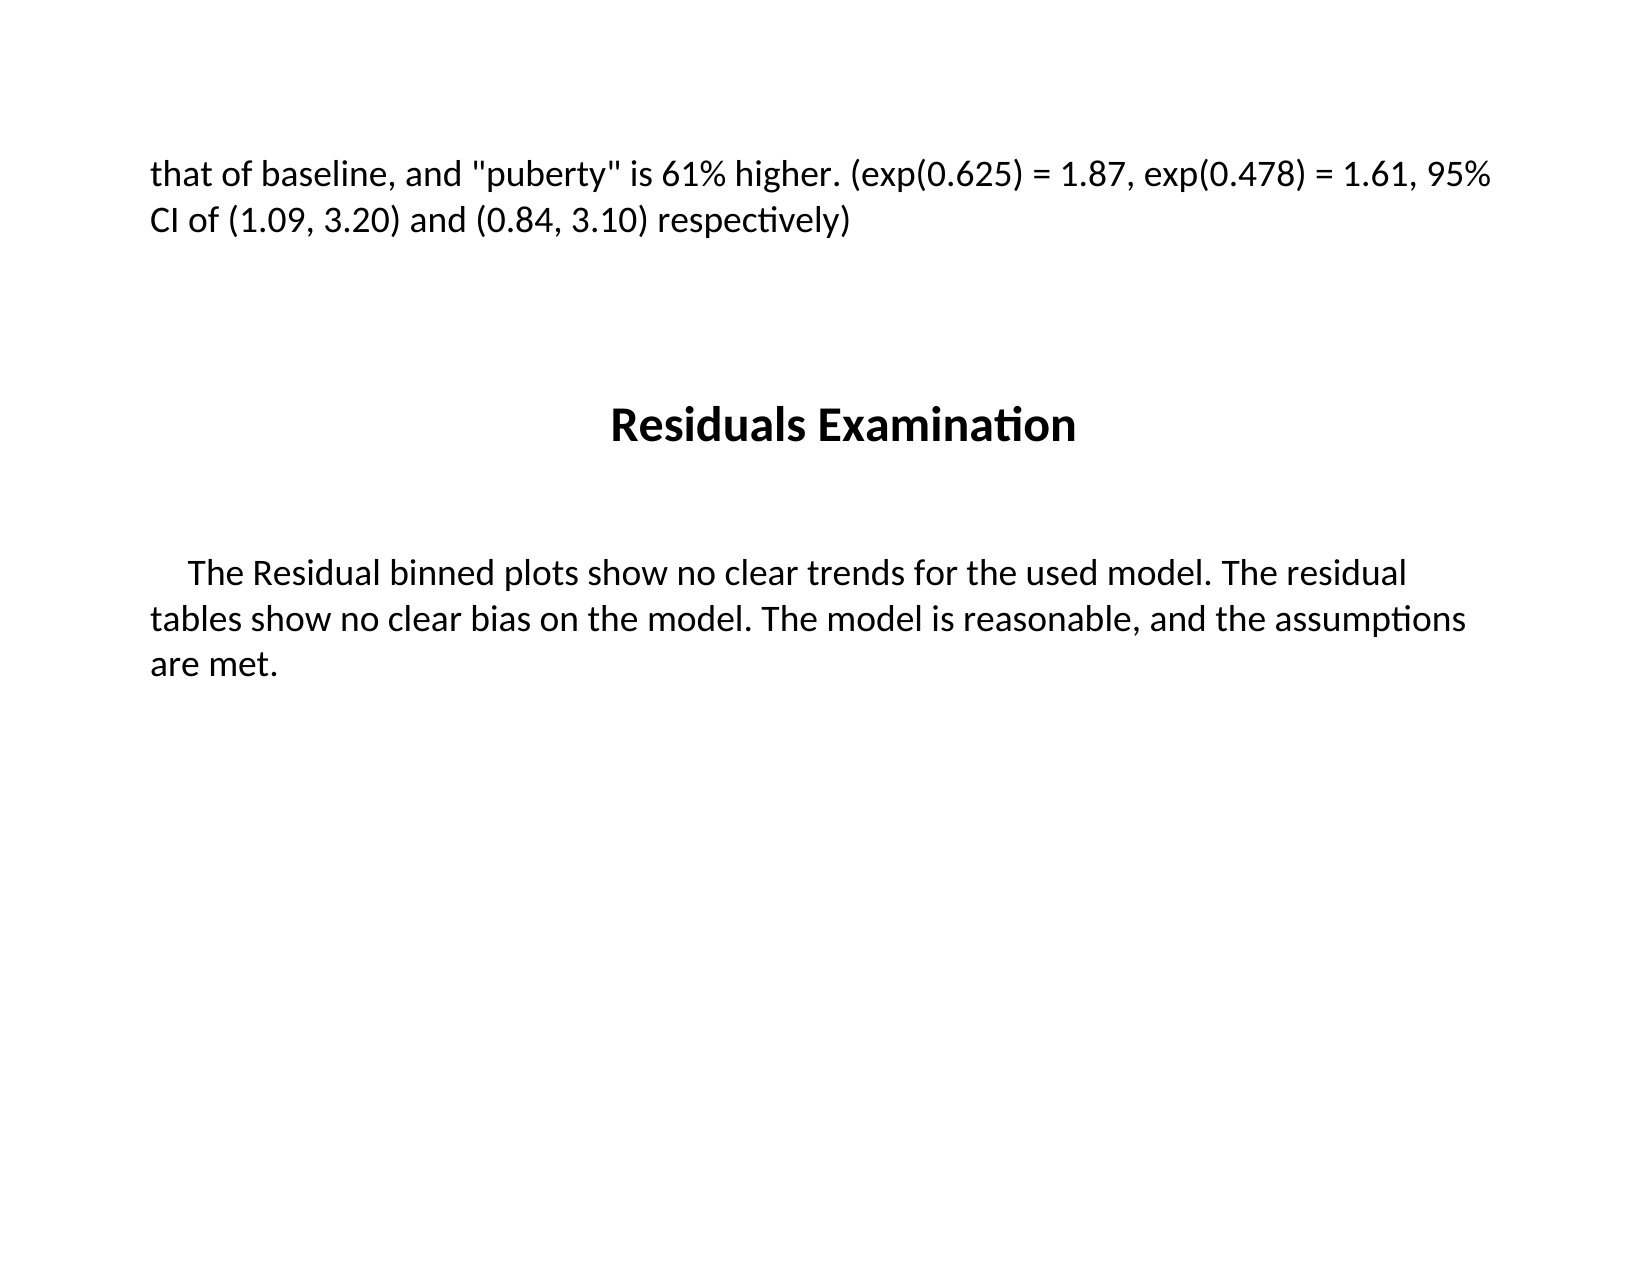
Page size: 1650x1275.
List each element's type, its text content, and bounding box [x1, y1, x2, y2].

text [150, 150, 1500, 242]
text Residuals Examination [150, 393, 1500, 454]
text The Residual binned plots show no clear trends for the used model. The residual tables show no clear bias on the model. The model is reasonable, and the assumptions are met. [150, 549, 1500, 686]
